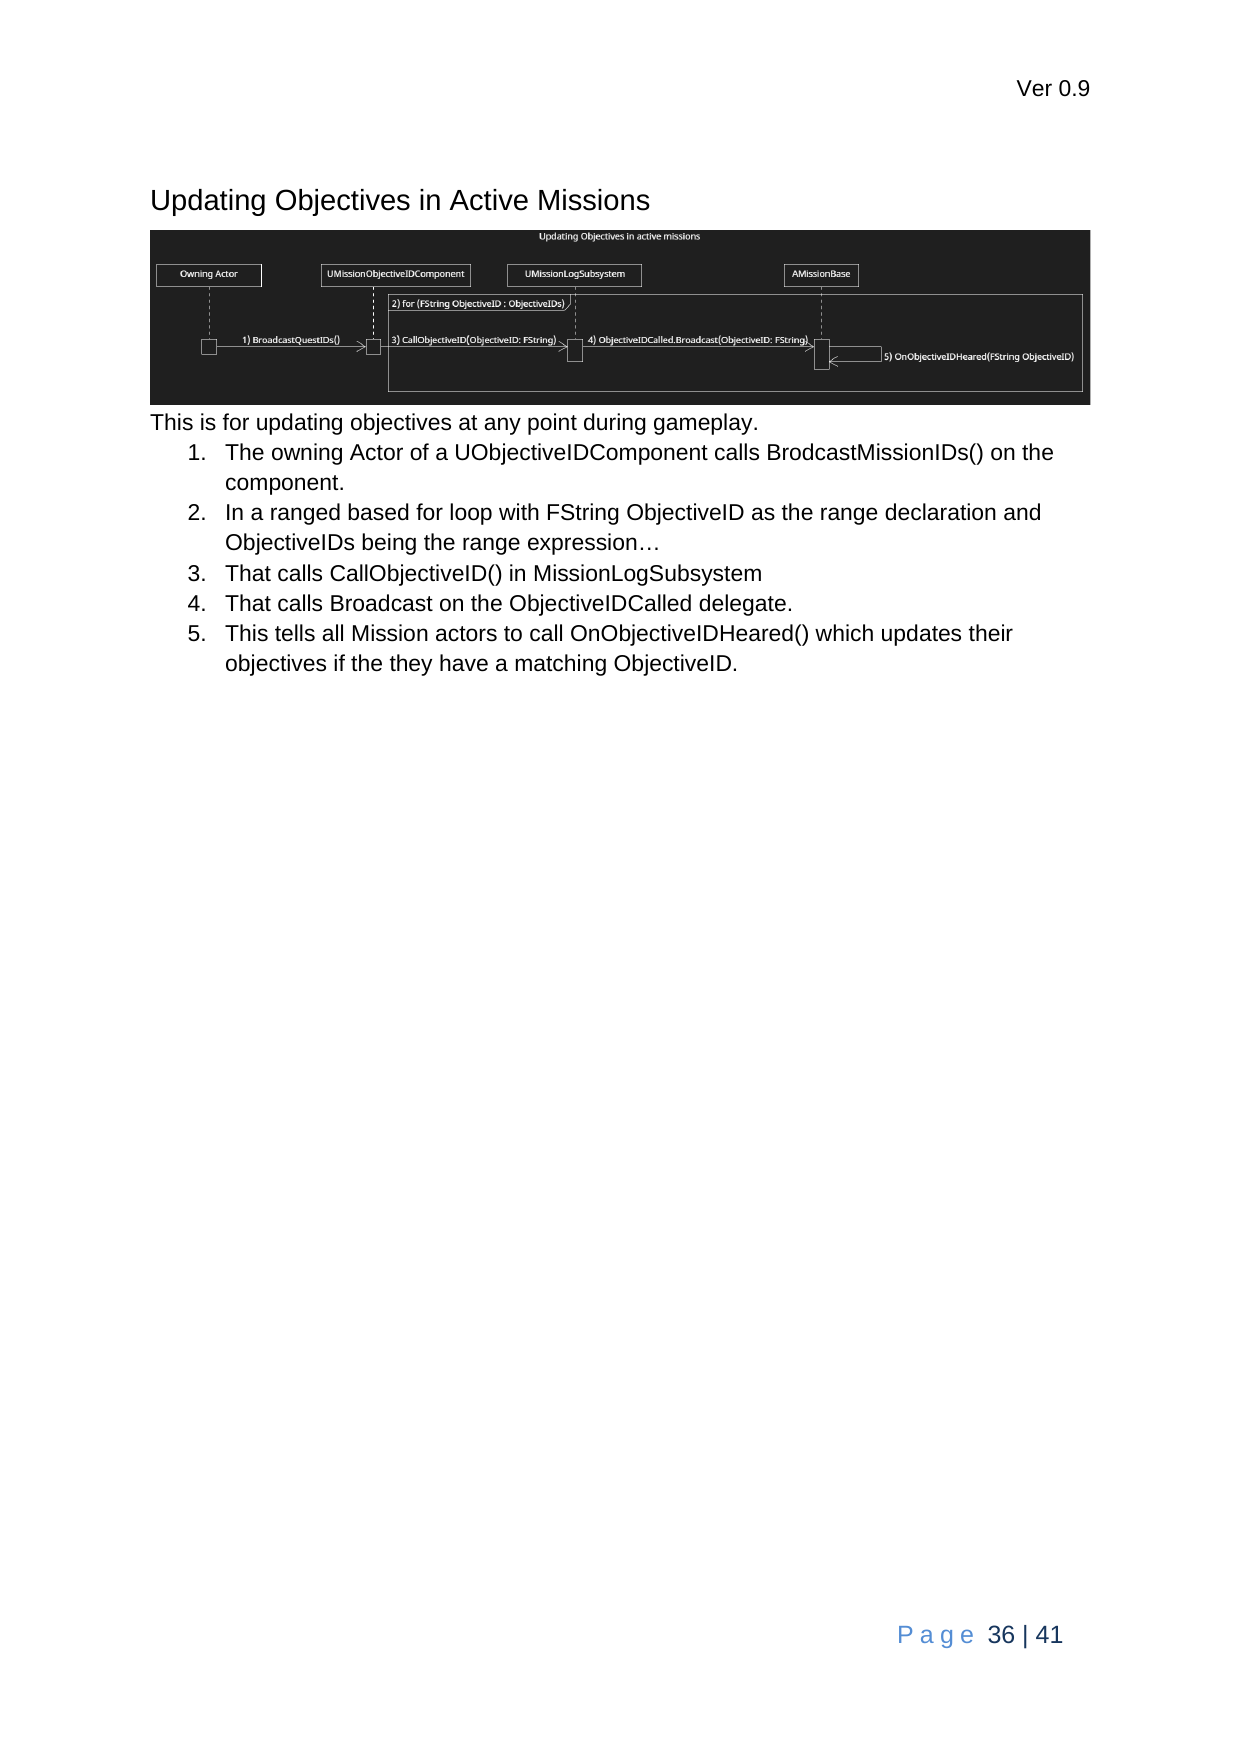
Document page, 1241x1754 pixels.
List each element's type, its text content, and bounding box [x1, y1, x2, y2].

list That calls CallObjectiveID() in MissionLogSubsystem [187, 559, 1090, 586]
text This is for updating objectives at any point during gameplay. [150, 408, 1090, 435]
list The owning Actor of a UObjectiveIDComponent calls BrodcastMissionIDs() on the component. [187, 439, 1090, 495]
list In a ranged based for loop with FString ObjectiveID as the range declaration and ObjectiveIDs being the range expression… [187, 499, 1090, 556]
list This tells all Mission actors to call OnObjectiveIDHeared() which updates their objectives if the they have a matching ObjectiveID. [187, 620, 1090, 676]
subtitle Updating Objectives in Active Missions [150, 183, 1090, 217]
picture [150, 230, 1091, 405]
list That calls Broadcast on the ObjectiveIDCalled delegate. [187, 590, 1090, 616]
